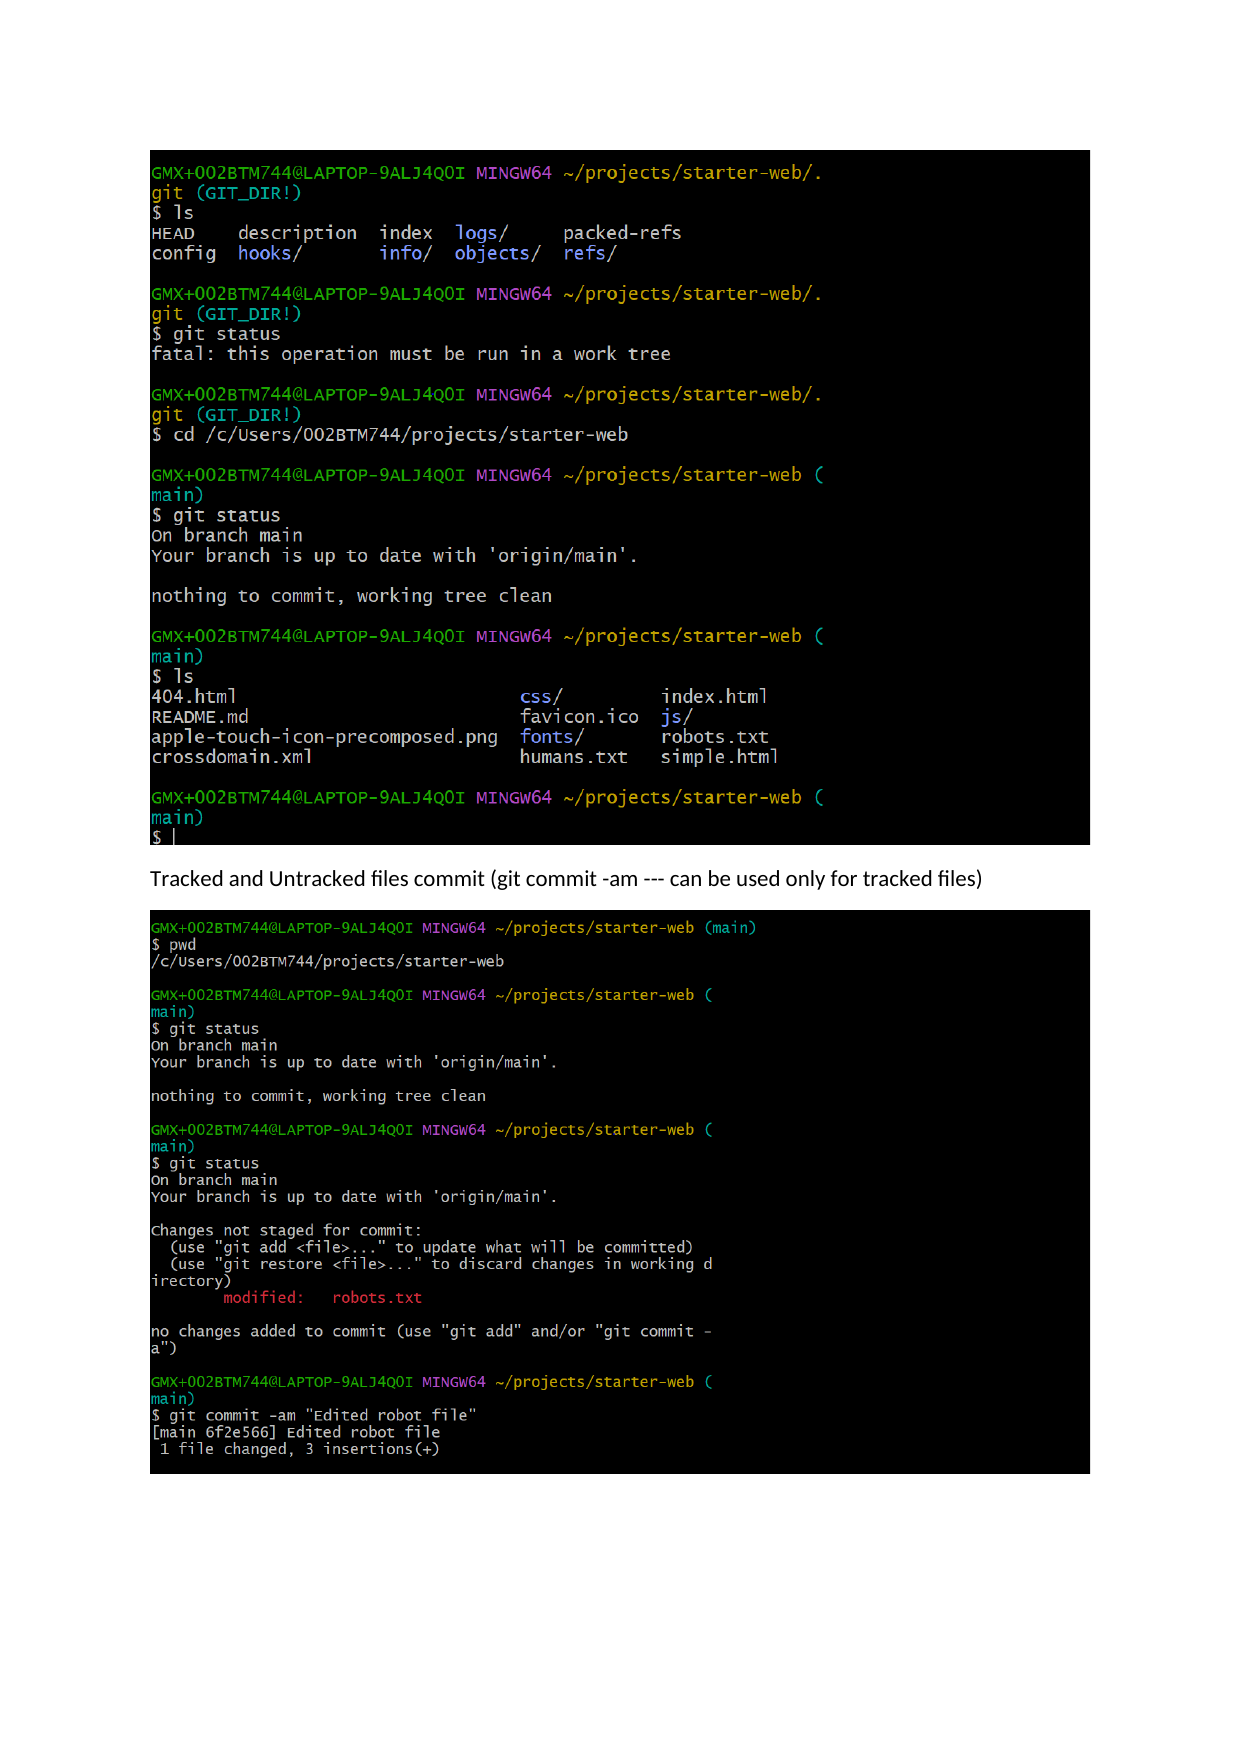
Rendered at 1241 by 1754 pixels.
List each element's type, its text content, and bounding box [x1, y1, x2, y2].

text Tracked and Untracked files commit (git commit -am --- can be used only for tracked files) [150, 864, 1090, 892]
picture [150, 910, 1091, 1474]
picture [150, 150, 1091, 845]
